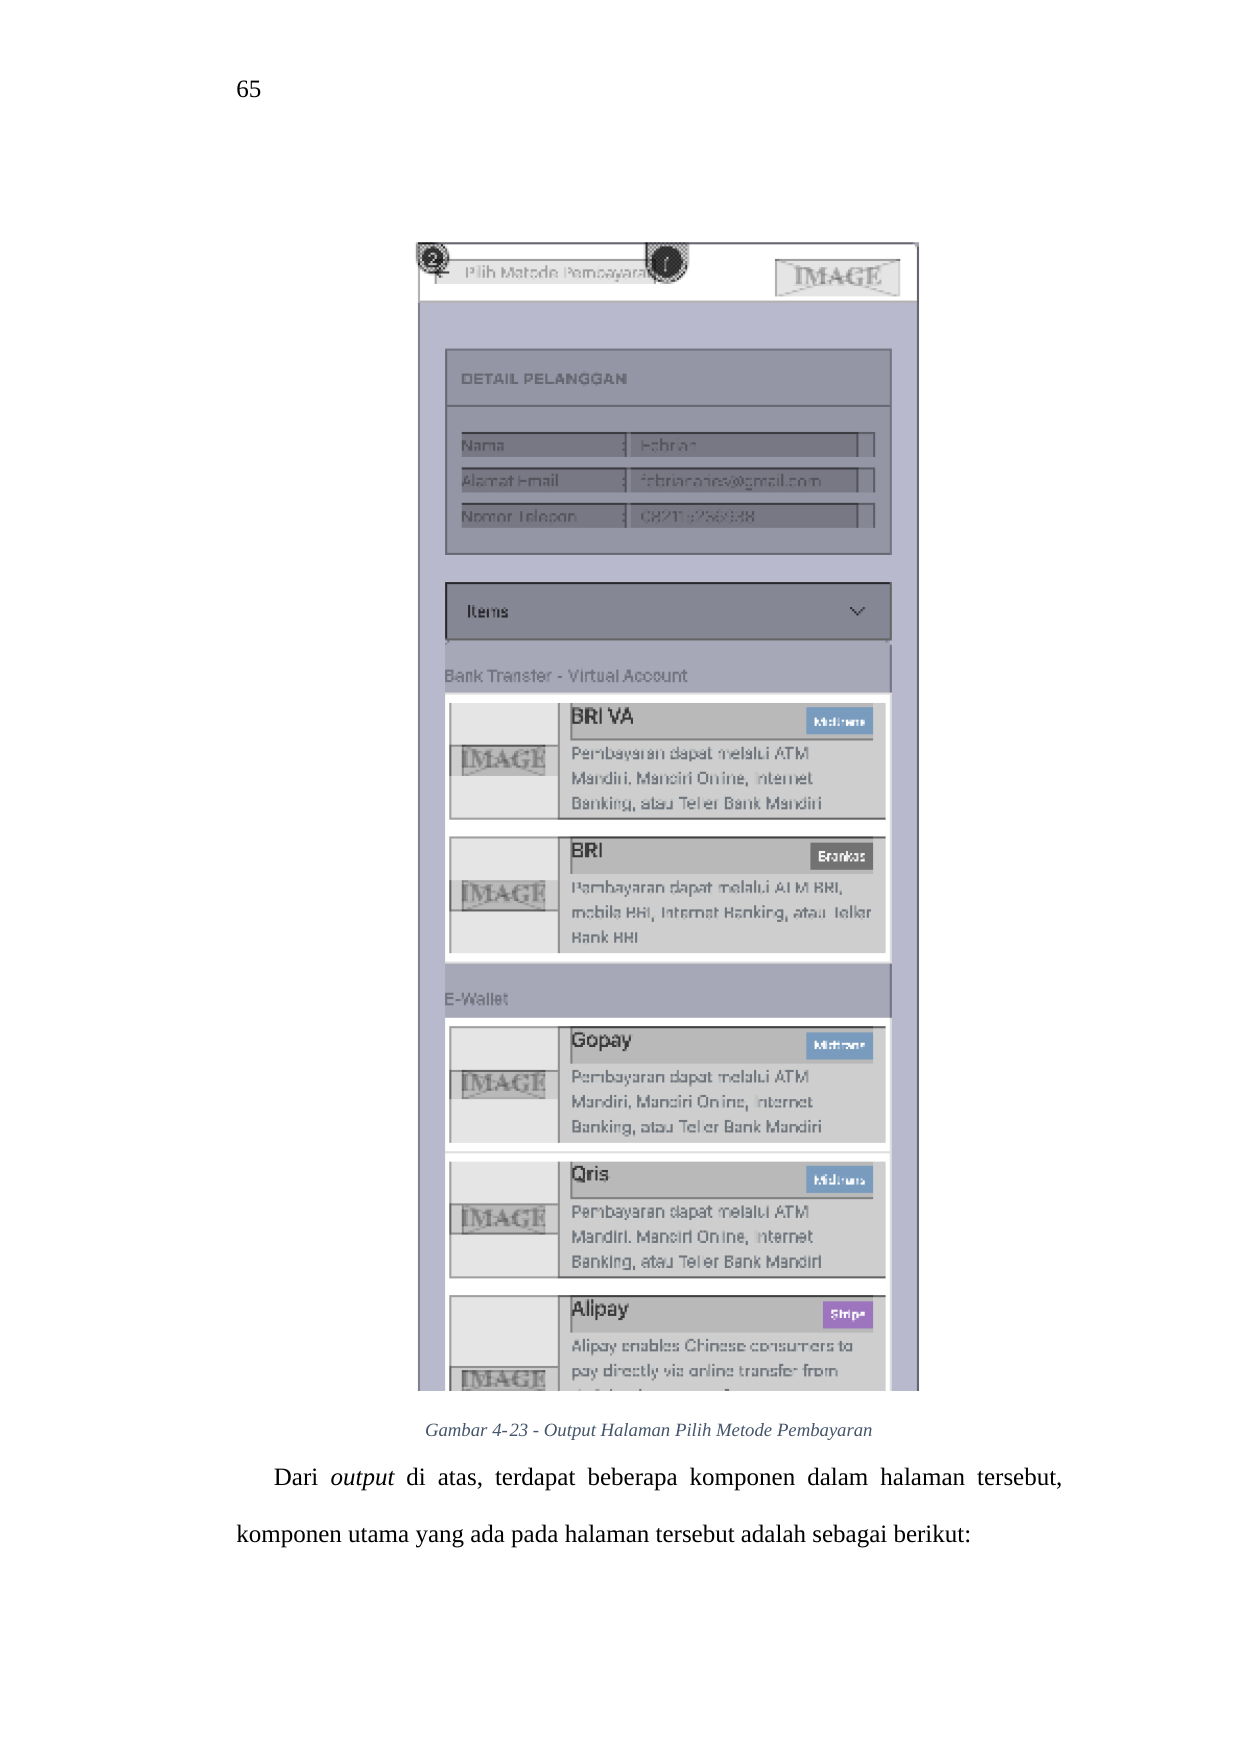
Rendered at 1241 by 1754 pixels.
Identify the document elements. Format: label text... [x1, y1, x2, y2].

picture [395, 236, 942, 1391]
text Dari output di atas, terdapat beberapa komponen dalam halaman tersebut, komponen utama yang ada pada halaman tersebut adalah sebagai berikut: [236, 1462, 1063, 1548]
